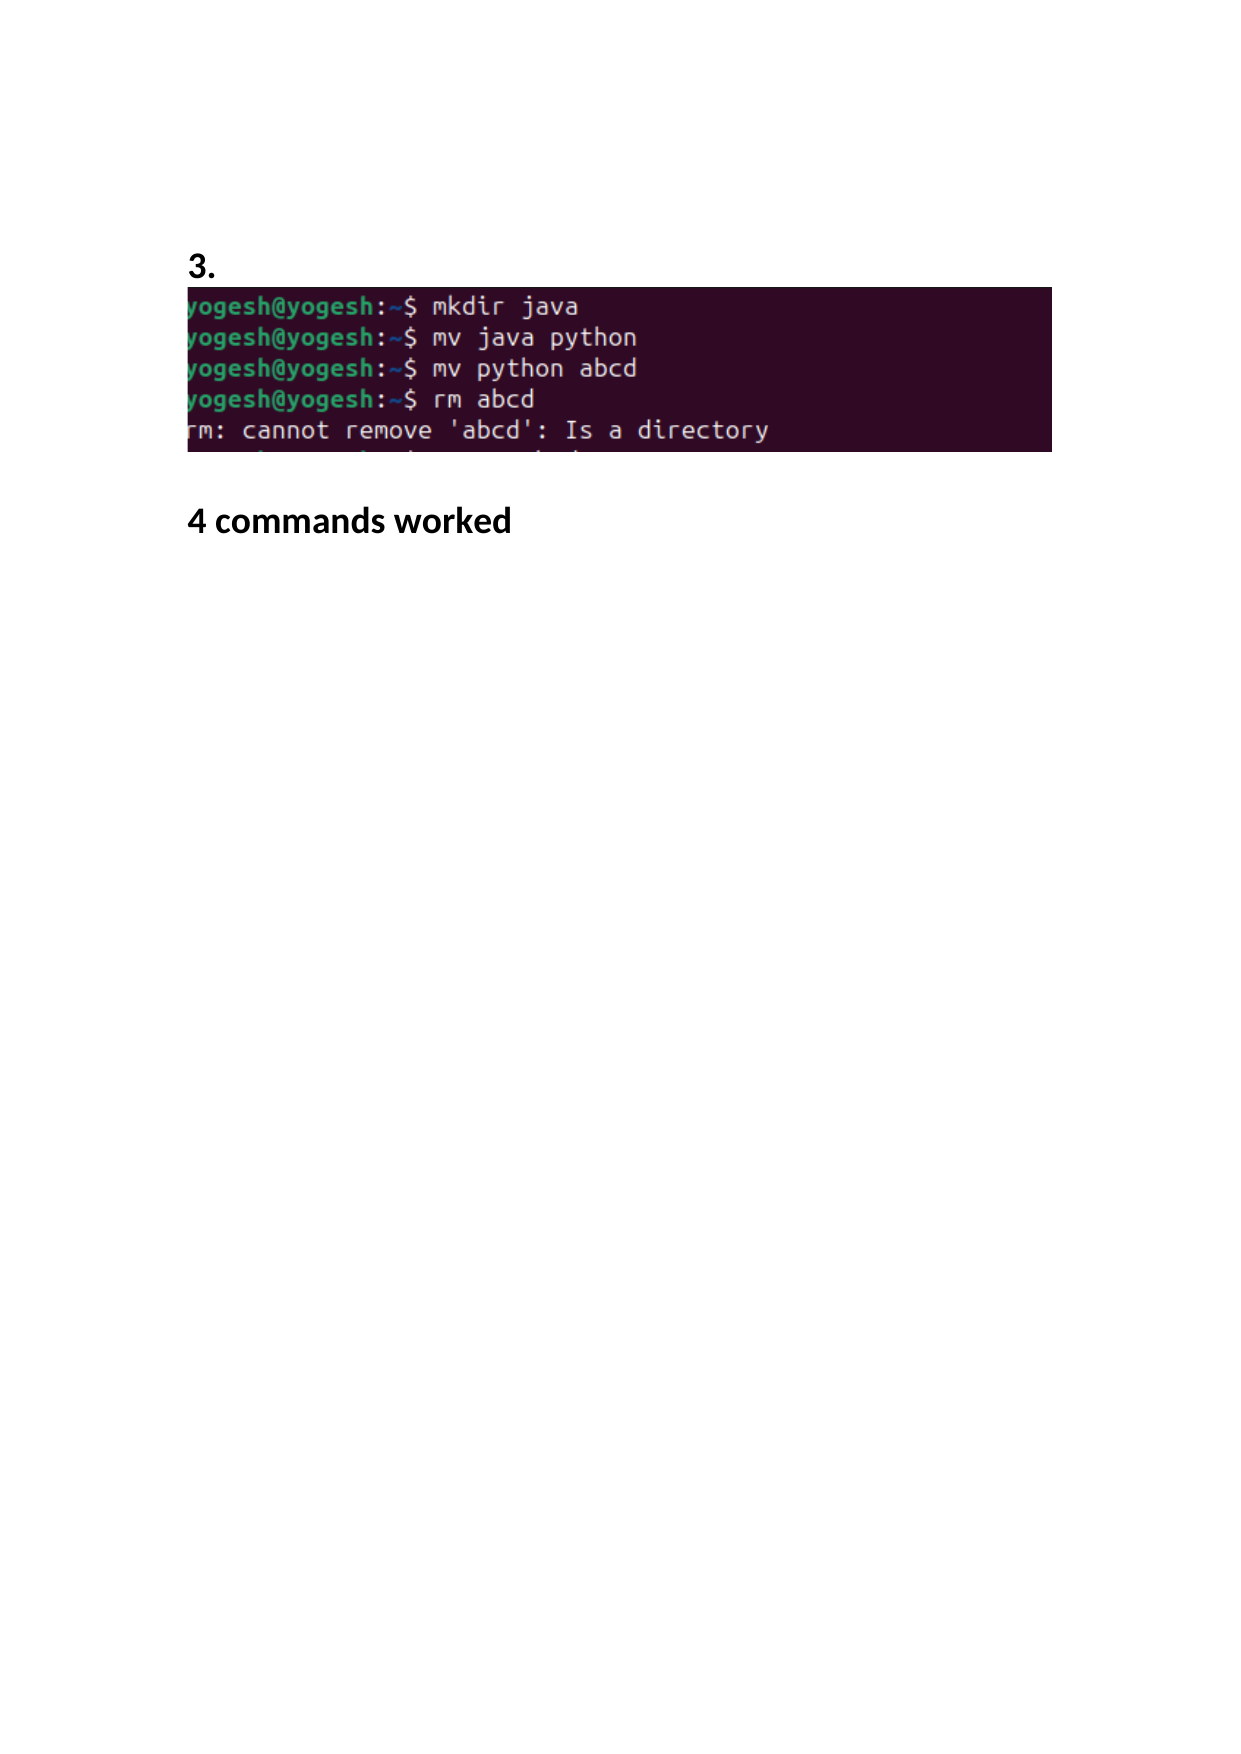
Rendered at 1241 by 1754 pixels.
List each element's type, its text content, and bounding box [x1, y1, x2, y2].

list 4 commands worked [187, 497, 1053, 543]
picture [187, 287, 1052, 452]
list 3. [187, 242, 1053, 287]
